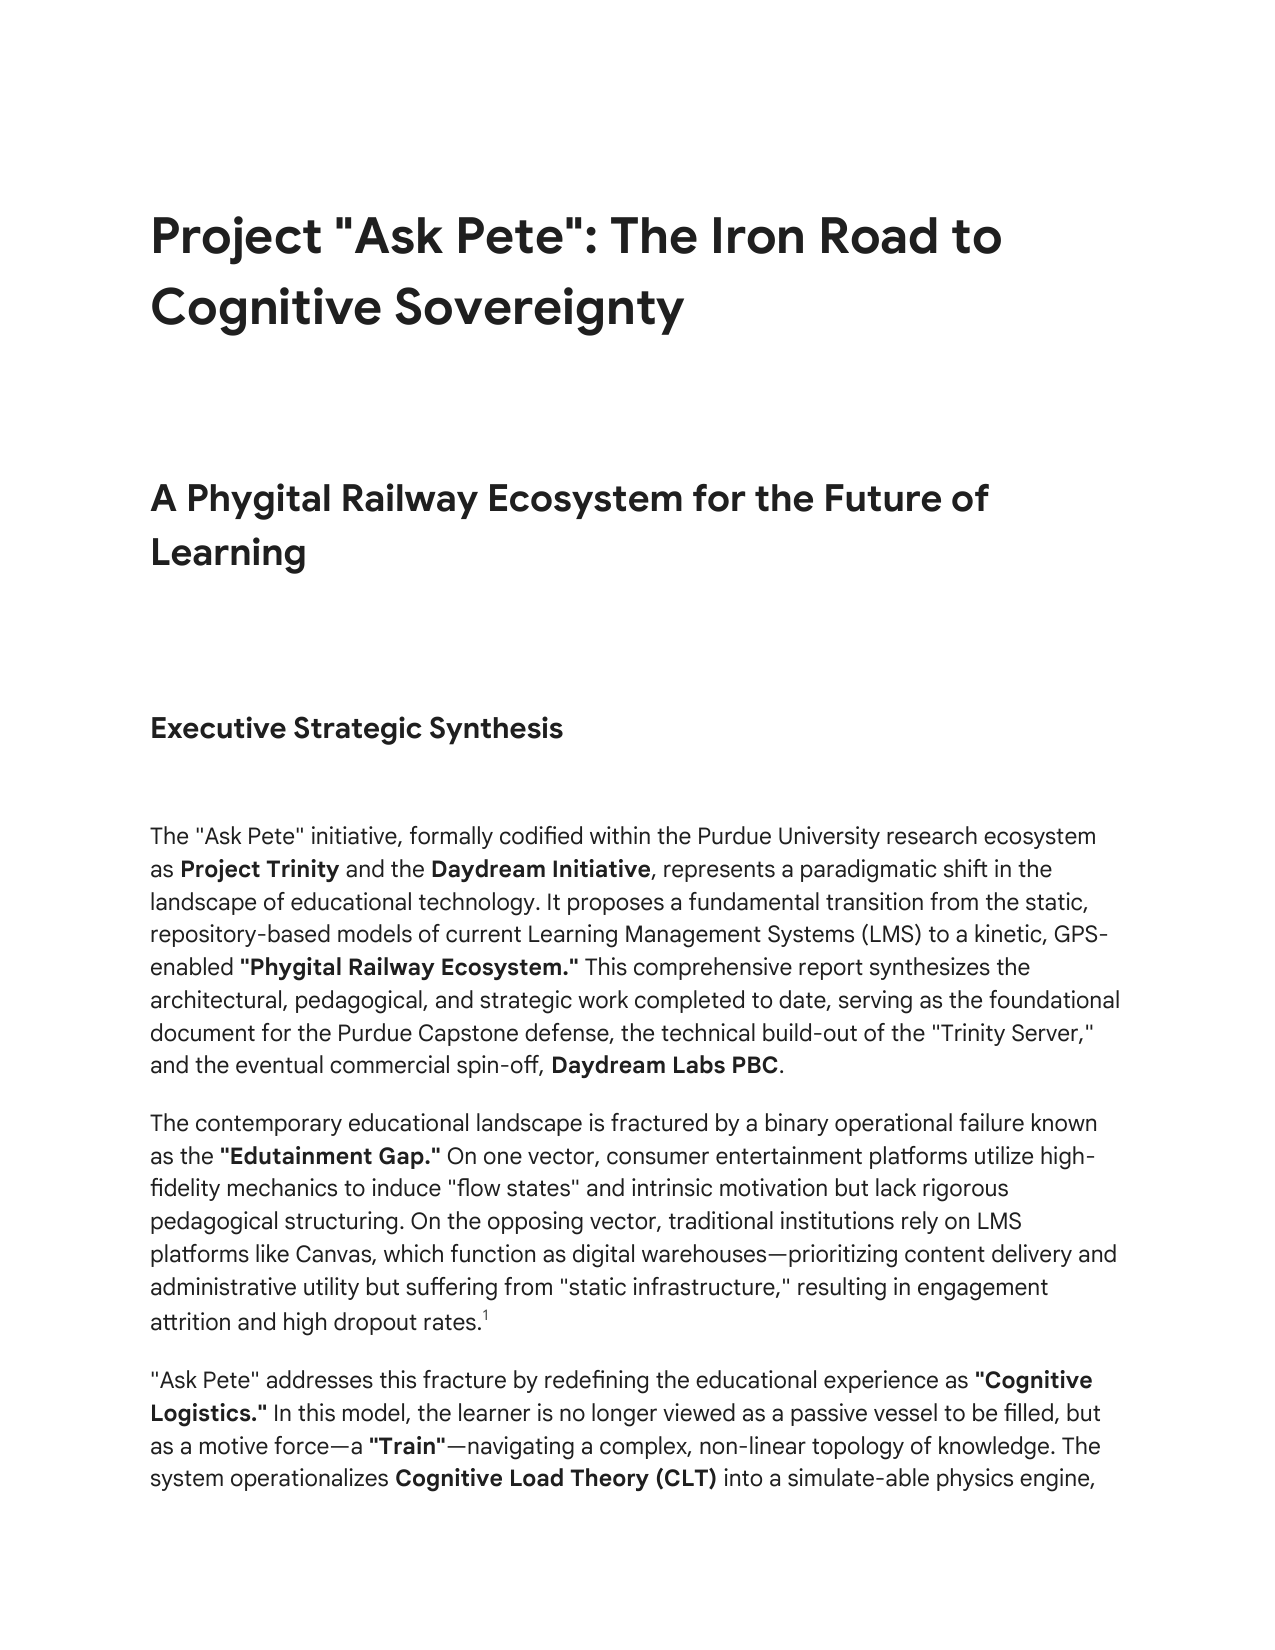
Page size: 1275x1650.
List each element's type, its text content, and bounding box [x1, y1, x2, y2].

text The contemporary educational landscape is fractured by a binary operational failure known as the "Edutainment Gap." On one vector, consumer entertainment platforms utilize high-fidelity mechanics to induce "flow states" and intrinsic motivation but lack rigorous pedagogical structuring. On the opposing vector, traditional institutions rely on LMS platforms like Canvas, which function as digital warehouses—prioritizing content delivery and administrative utility but suffering from "static infrastructure," resulting in engagement attrition and high dropout rates.1 [150, 1109, 1125, 1337]
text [150, 1367, 1125, 1493]
subtitle Executive Strategic Synthesis [150, 711, 1125, 747]
text The "Ask Pete" initiative, formally codified within the Purdue University research ecosystem as Project Trinity and the Daydream Initiative, represents a paradigmatic shift in the landscape of educational technology. It proposes a fundamental transition from the static, repository-based models of current Learning Management Systems (LMS) to a kinetic, GPS-enabled "Phygital Railway Ecosystem." This comprehensive report synthesizes the architectural, pedagogical, and strategic work completed to date, serving as the foundational document for the Purdue Capstone defense, the technical build-out of the "Trinity Server," and the eventual commercial spin-off, Daydream Labs PBC. [150, 822, 1125, 1080]
subtitle A Phygital Railway Ecosystem for the Future of Learning [150, 476, 1125, 576]
subtitle Project "Ask Pete": The Iron Road to Cognitive Sovereignty [150, 205, 1125, 339]
